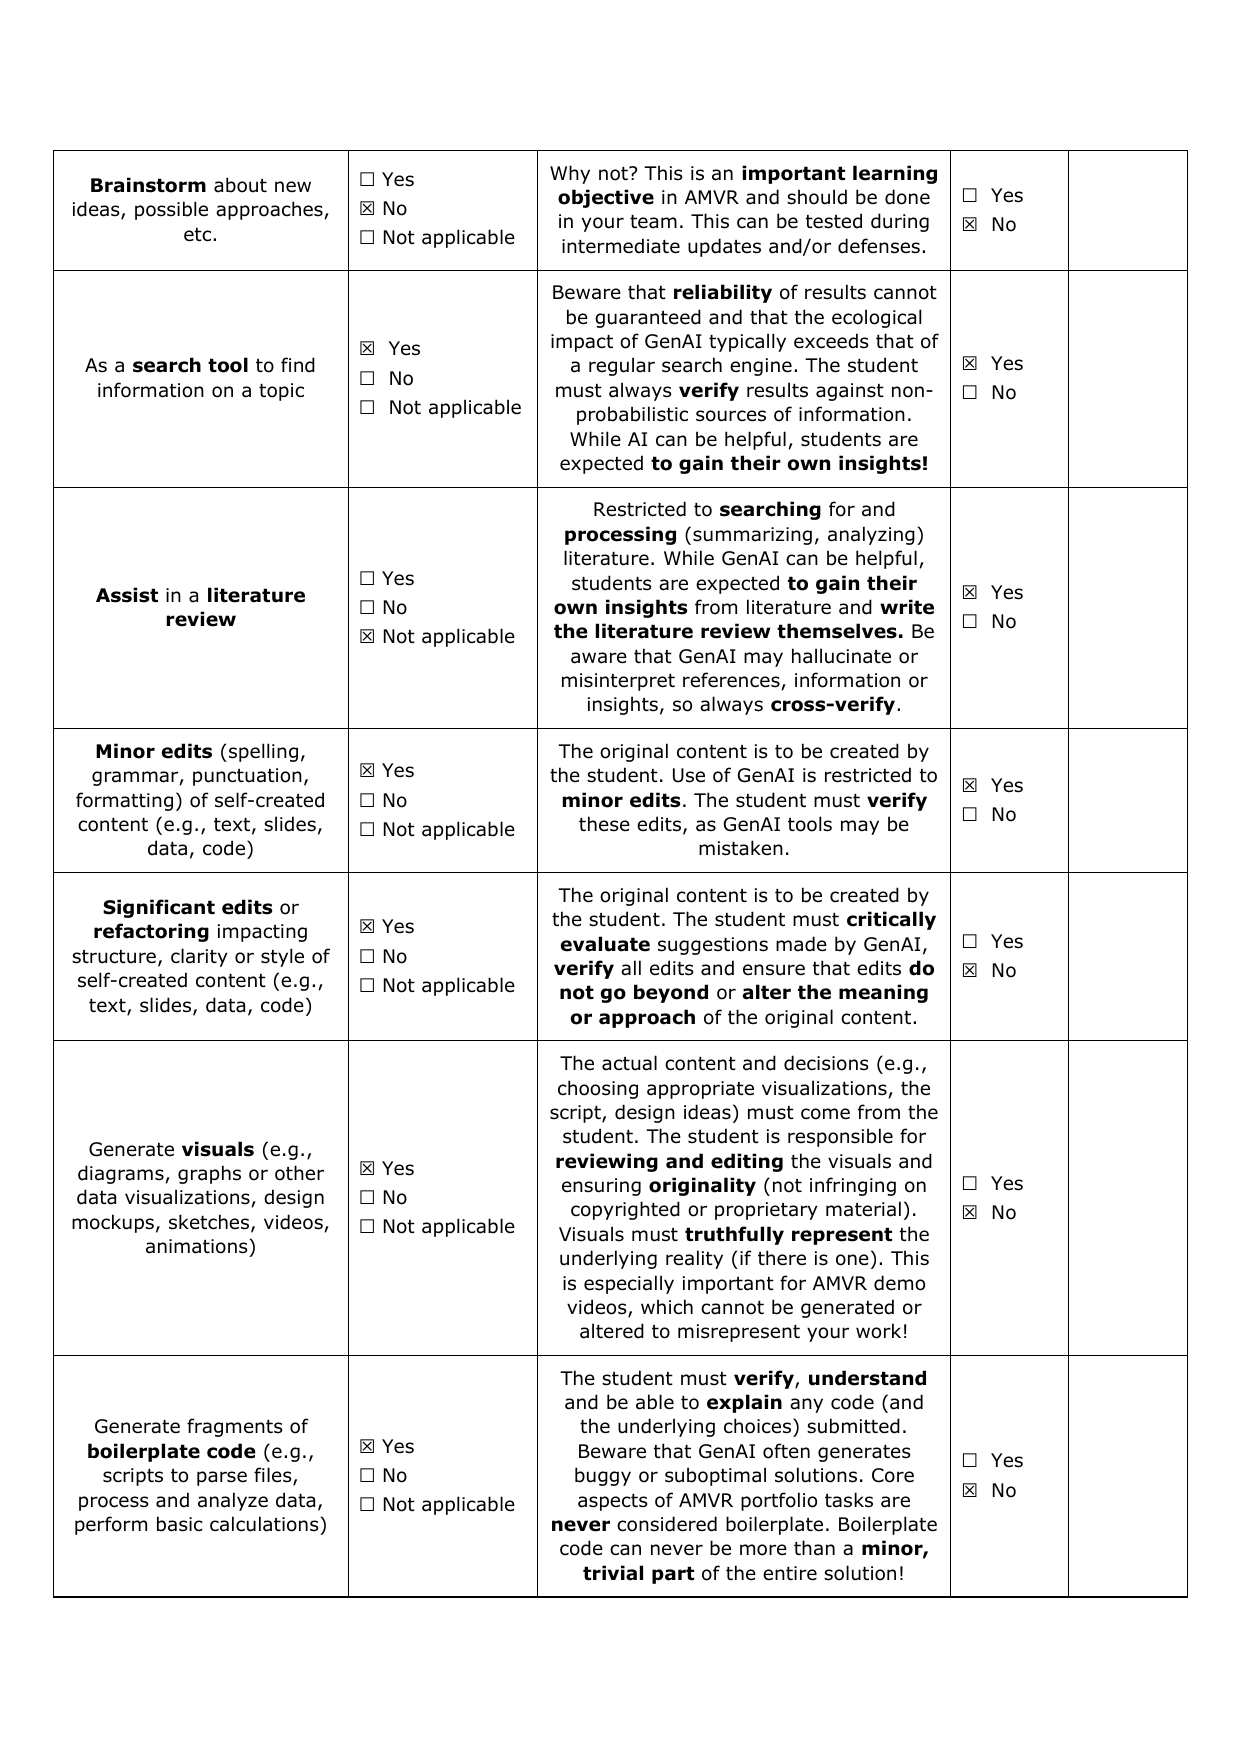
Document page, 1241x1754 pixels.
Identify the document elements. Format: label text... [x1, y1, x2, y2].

table_cell Yes No [951, 729, 1068, 872]
table_cell Yes No [951, 271, 1068, 487]
table_cell Yes No [951, 488, 1068, 728]
table_cell The original content is to be created by the student. Use of GenAI is restricted to minor edits. The student must verify these edits, as GenAI tools may be mistaken. [538, 729, 950, 872]
table_cell Significant edits or refactoring impacting structure, clarity or style of self-created content (e.g., text, slides, data, code) [54, 873, 348, 1040]
table_cell Yes No [951, 151, 1068, 269]
table_cell [1069, 1041, 1187, 1355]
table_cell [349, 1356, 537, 1596]
table_cell Minor edits (spelling, grammar, punctuation, formatting) of self-created content (e.g., text, slides, data, code) [54, 729, 348, 872]
table_cell The student must verify, understand and be able to explain any code (and the underlying choices) submitted. Beware that GenAI often generates buggy or suboptimal solutions. Core aspects of AMVR portfolio tasks are never considered boilerplate. Boilerplate code can never be more than a minor, trivial part of the entire solution! [538, 1356, 950, 1596]
table_cell Yes No [951, 1356, 1068, 1596]
table_cell Yes No Not applicable [349, 271, 537, 487]
table_cell Yes No [951, 1041, 1068, 1355]
table_cell The original content is to be created by the student. The student must critically evaluate suggestions made by GenAI, verify all edits and ensure that edits do not go beyond or alter the meaning or approach of the original content. [538, 873, 950, 1040]
table_cell Why not? This is an important learning objective in AMVR and should be done in your team. This can be tested during intermediate updates and/or defenses. [538, 151, 950, 269]
table_cell Assist in a literature review [54, 488, 348, 728]
table_cell Brainstorm about new ideas, possible approaches, etc. [54, 151, 348, 269]
table_cell [1069, 729, 1187, 872]
table_cell [1069, 873, 1187, 1040]
table_cell As a search tool to find information on a topic [54, 271, 348, 487]
table_cell [1069, 151, 1187, 269]
table_cell Yes No Not applicable [349, 151, 537, 269]
table_cell [1069, 271, 1187, 487]
table_cell Generate visuals (e.g., diagrams, graphs or other data visualizations, design mockups, sketches, videos, animations) [54, 1041, 348, 1355]
table_cell The actual content and decisions (e.g., choosing appropriate visualizations, the script, design ideas) must come from the student. The student is responsible for reviewing and editing the visuals and ensuring originality (not infringing on copyrighted or proprietary material). Visuals must truthfully represent the underlying reality (if there is one). This is especially important for AMVR demo videos, which cannot be generated or altered to misrepresent your work! [538, 1041, 950, 1355]
table_cell Yes No Not applicable [349, 488, 537, 728]
table_cell Restricted to searching for and processing (summarizing, analyzing) literature. While GenAI can be helpful, students are expected to gain their own insights from literature and write the literature review themselves. Be aware that GenAI may hallucinate or misinterpret references, information or insights, so always cross-verify. [538, 488, 950, 728]
table_cell Yes No [951, 873, 1068, 1040]
table_cell [1069, 1356, 1187, 1596]
table_cell Yes No Not applicable [349, 873, 537, 1040]
table_cell [1069, 488, 1187, 728]
table_cell Beware that reliability of results cannot be guaranteed and that the ecological impact of GenAI typically exceeds that of a regular search engine. The student must always verify results against non-probabilistic sources of information. While AI can be helpful, students are expected to gain their own insights! [538, 271, 950, 487]
table_cell Yes No Not applicable [349, 729, 537, 872]
table_cell Yes No Not applicable [349, 1041, 537, 1355]
table_cell Generate fragments of boilerplate code (e.g., scripts to parse files, process and analyze data, perform basic calculations) [54, 1356, 348, 1596]
